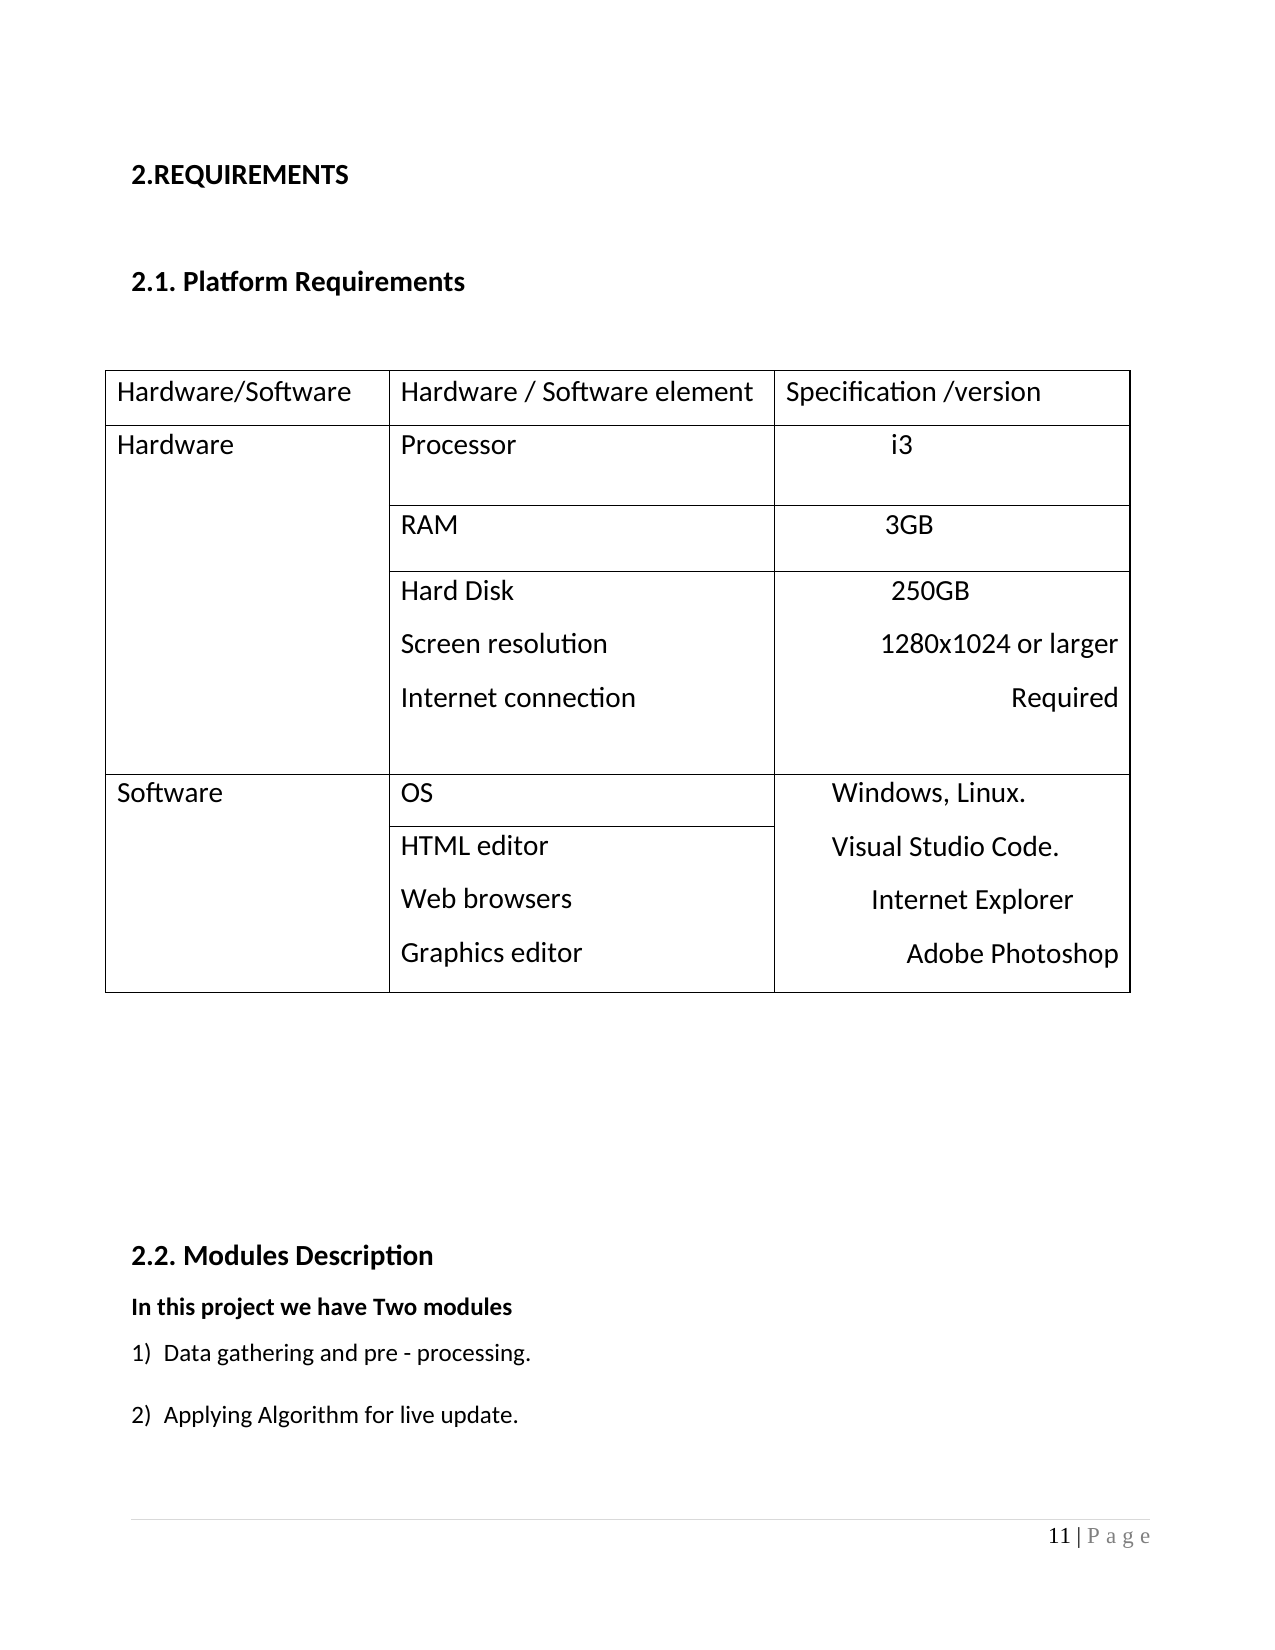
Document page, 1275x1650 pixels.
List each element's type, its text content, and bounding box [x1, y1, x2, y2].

table_header Hardware / Software element [390, 371, 774, 425]
table_cell RAM [390, 506, 774, 571]
text 2.2. Modules Description [131, 1237, 1150, 1273]
table_header Hardware/Software [106, 371, 389, 425]
text 2.1. Platform Requirements [131, 263, 1150, 299]
table_cell Hardware [106, 426, 389, 773]
list Applying Algorithm for live update. [131, 1399, 1150, 1429]
table_cell HTML editor Web browsers Graphics editor [390, 827, 774, 992]
table_cell Hard Disk Screen resolution Internet connection [390, 572, 774, 773]
table_cell 250GB 1280x1024 or larger Required [775, 572, 1129, 773]
text 2.REQUIREMENTS [131, 156, 1150, 192]
table_cell i3 [775, 426, 1129, 505]
table_cell OS [390, 775, 774, 826]
table_cell Windows, Linux. Visual Studio Code. Internet Explorer Adobe Photoshop [775, 775, 1129, 992]
table_header Specification /version [775, 371, 1129, 425]
text In this project we have Two modules [131, 1291, 1150, 1321]
table_cell Software [106, 775, 389, 992]
table_cell Processor [390, 426, 774, 505]
list Data gathering and pre - processing. [131, 1337, 1150, 1367]
table_cell 3GB [775, 506, 1129, 571]
